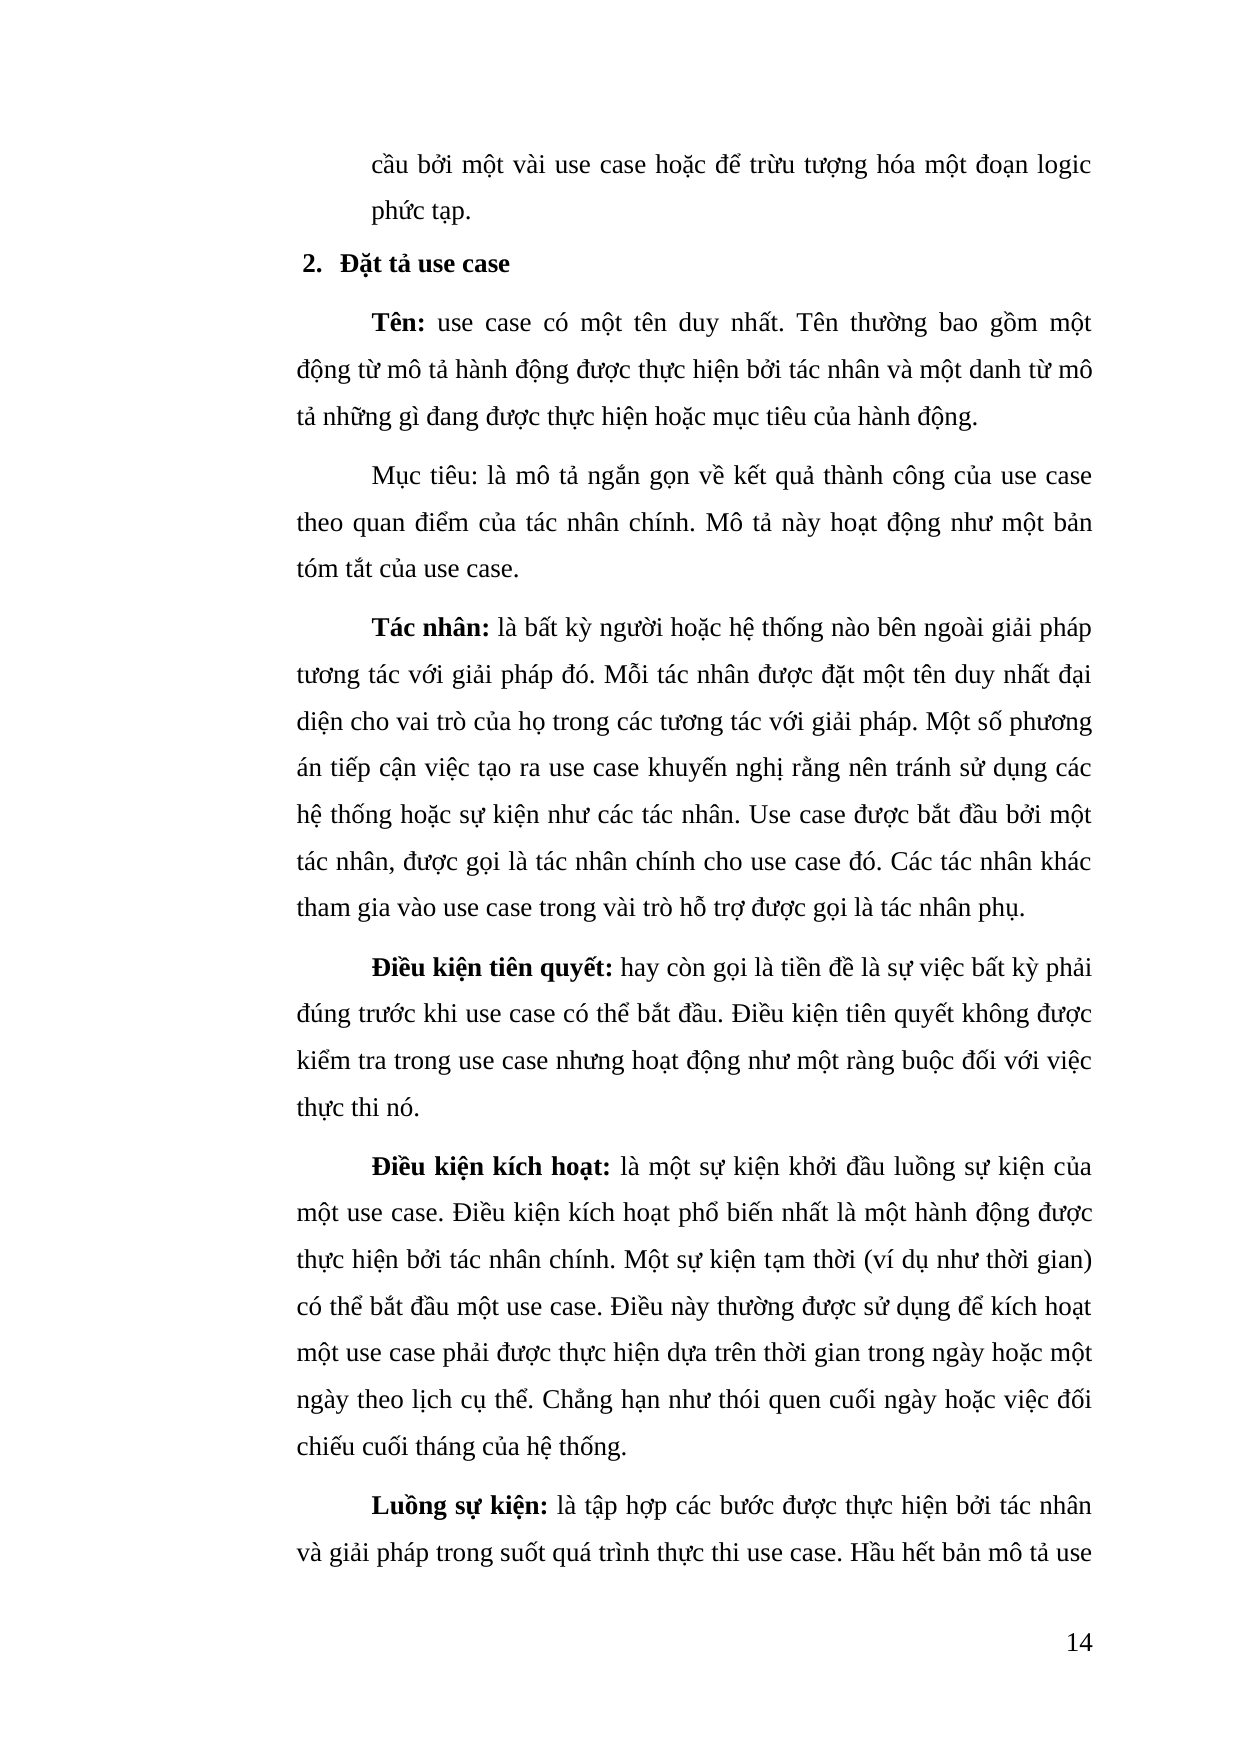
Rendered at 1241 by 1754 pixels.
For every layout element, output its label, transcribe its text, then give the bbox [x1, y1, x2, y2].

list Đặt tả use case [302, 247, 1092, 278]
text Điều kiện tiên quyết: hay còn gọi là tiền đề là sự việc bất kỳ phải đúng trước khi use case có thể bắt đầu. Điều kiện tiên quyết không được kiểm tra trong use case nhưng hoạt động như một ràng buộc đối với việc thực thi nó. [296, 951, 1092, 1122]
text Mục tiêu: là mô tả ngắn gọn về kết quả thành công của use case theo quan điểm của tác nhân chính. Mô tả này hoạt động như một bản tóm tắt của use case. [296, 459, 1092, 583]
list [333, 148, 1092, 226]
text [296, 1489, 1092, 1567]
text Tên: use case có một tên duy nhất. Tên thường bao gồm một động từ mô tả hành động được thực hiện bởi tác nhân và một danh từ mô tả những gì đang được thực hiện hoặc mục tiêu của hành động. [296, 306, 1092, 431]
text Điều kiện kích hoạt: là một sự kiện khởi đầu luồng sự kiện của một use case. Điều kiện kích hoạt phổ biến nhất là một hành động được thực hiện bởi tác nhân chính. Một sự kiện tạm thời (ví dụ như thời gian) có thể bắt đầu một use case. Điều này thường được sử dụng để kích hoạt một use case phải được thực hiện dựa trên thời gian trong ngày hoặc một ngày theo lịch cụ thể. Chẳng hạn như thói quen cuối ngày hoặc việc đối chiếu cuối tháng của hệ thống. [296, 1150, 1092, 1461]
text Tác nhân: là bất kỳ người hoặc hệ thống nào bên ngoài giải pháp tương tác với giải pháp đó. Mỗi tác nhân được đặt một tên duy nhất đại diện cho vai trò của họ trong các tương tác với giải pháp. Một số phương án tiếp cận việc tạo ra use case khuyến nghị rằng nên tránh sử dụng các hệ thống hoặc sự kiện như các tác nhân. Use case được bắt đầu bởi một tác nhân, được gọi là tác nhân chính cho use case đó. Các tác nhân khác tham gia vào use case trong vài trò hỗ trợ được gọi là tác nhân phụ. [296, 611, 1092, 923]
